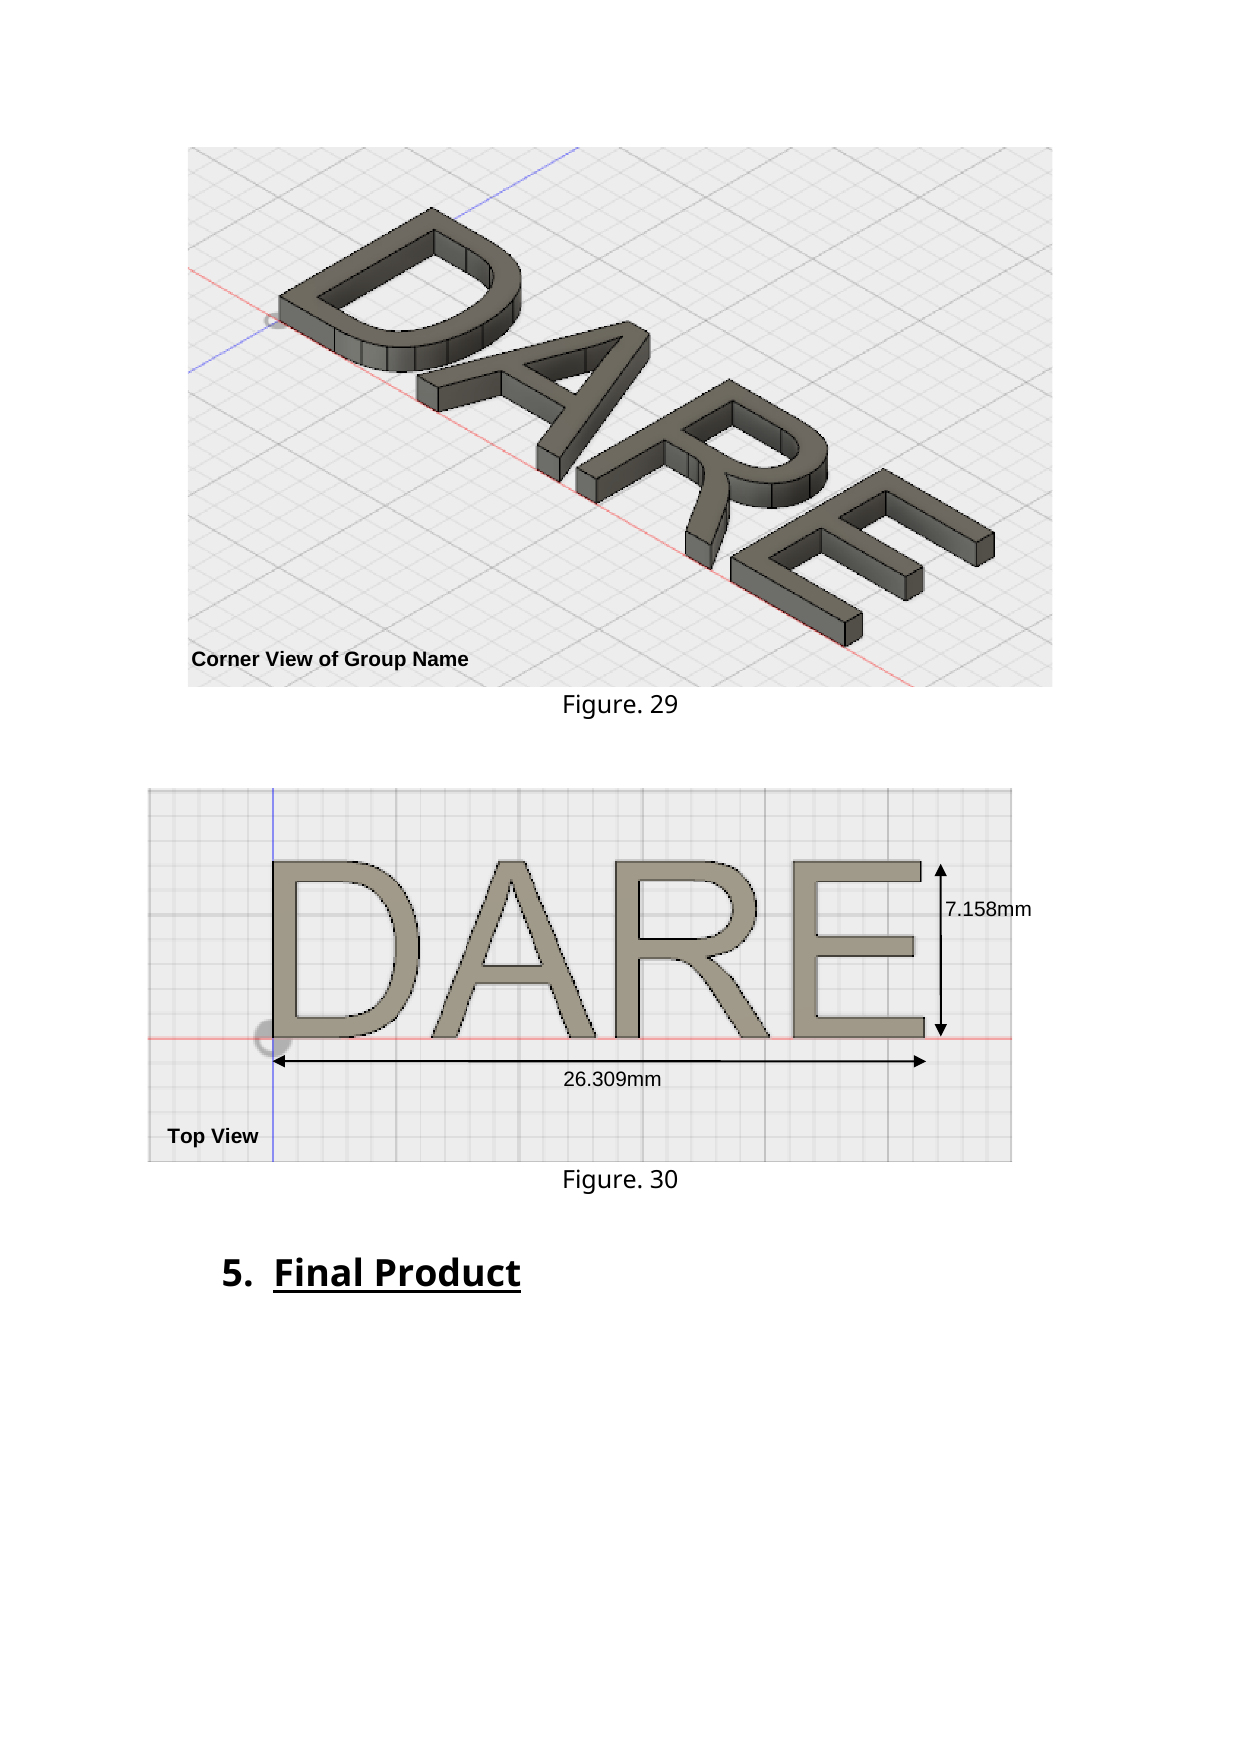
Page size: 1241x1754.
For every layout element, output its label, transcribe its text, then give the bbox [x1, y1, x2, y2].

text Figure. 29 [148, 686, 1093, 721]
picture [147, 788, 1013, 1162]
picture [187, 147, 1053, 687]
text Figure. 30 [148, 1162, 1093, 1196]
text 5. Final Product [148, 1247, 1093, 1298]
